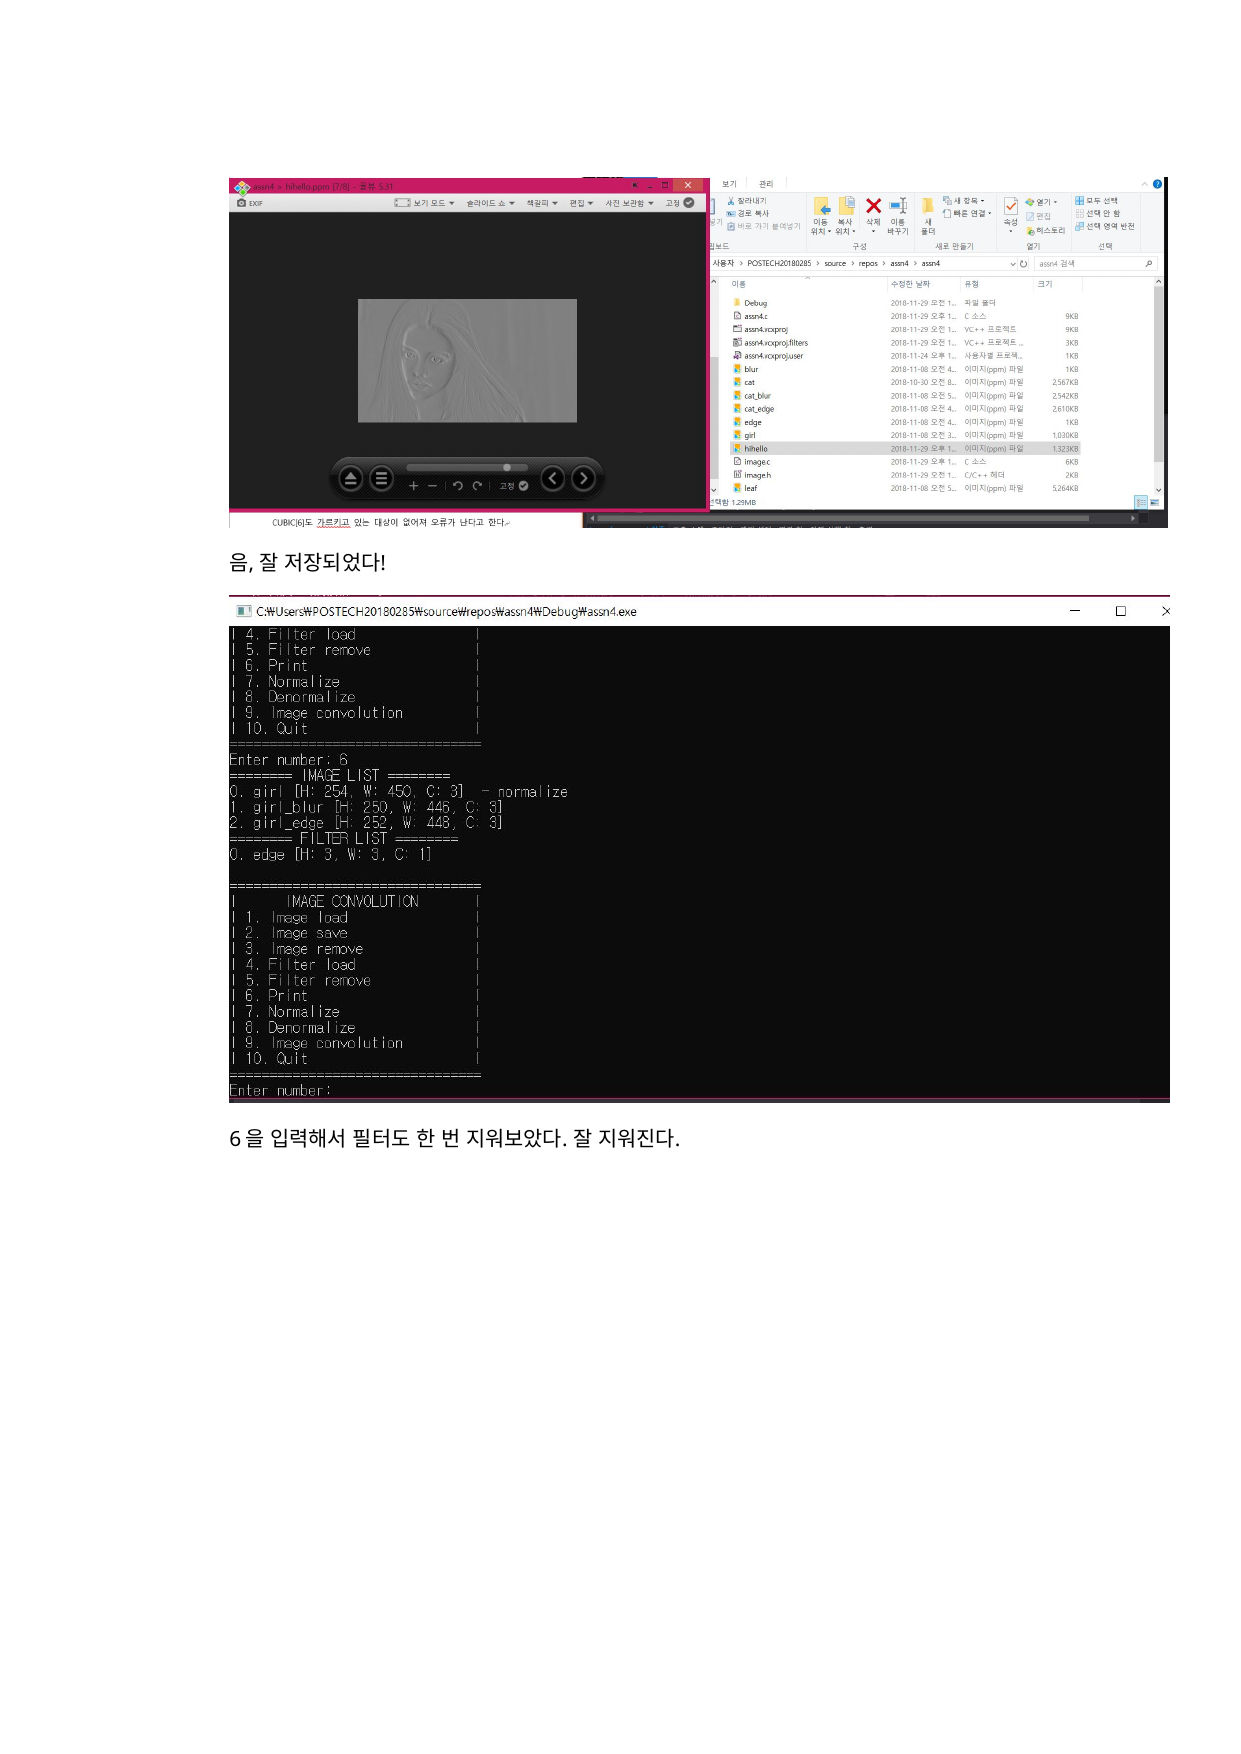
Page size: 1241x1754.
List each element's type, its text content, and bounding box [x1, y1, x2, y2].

picture [229, 595, 1170, 1103]
picture [229, 177, 1168, 528]
list 6을 입력해서 필터도 한 번 지워보았다. 잘 지워진다. [229, 1122, 1090, 1152]
list 음, 잘 저장되었다! [229, 546, 1090, 576]
